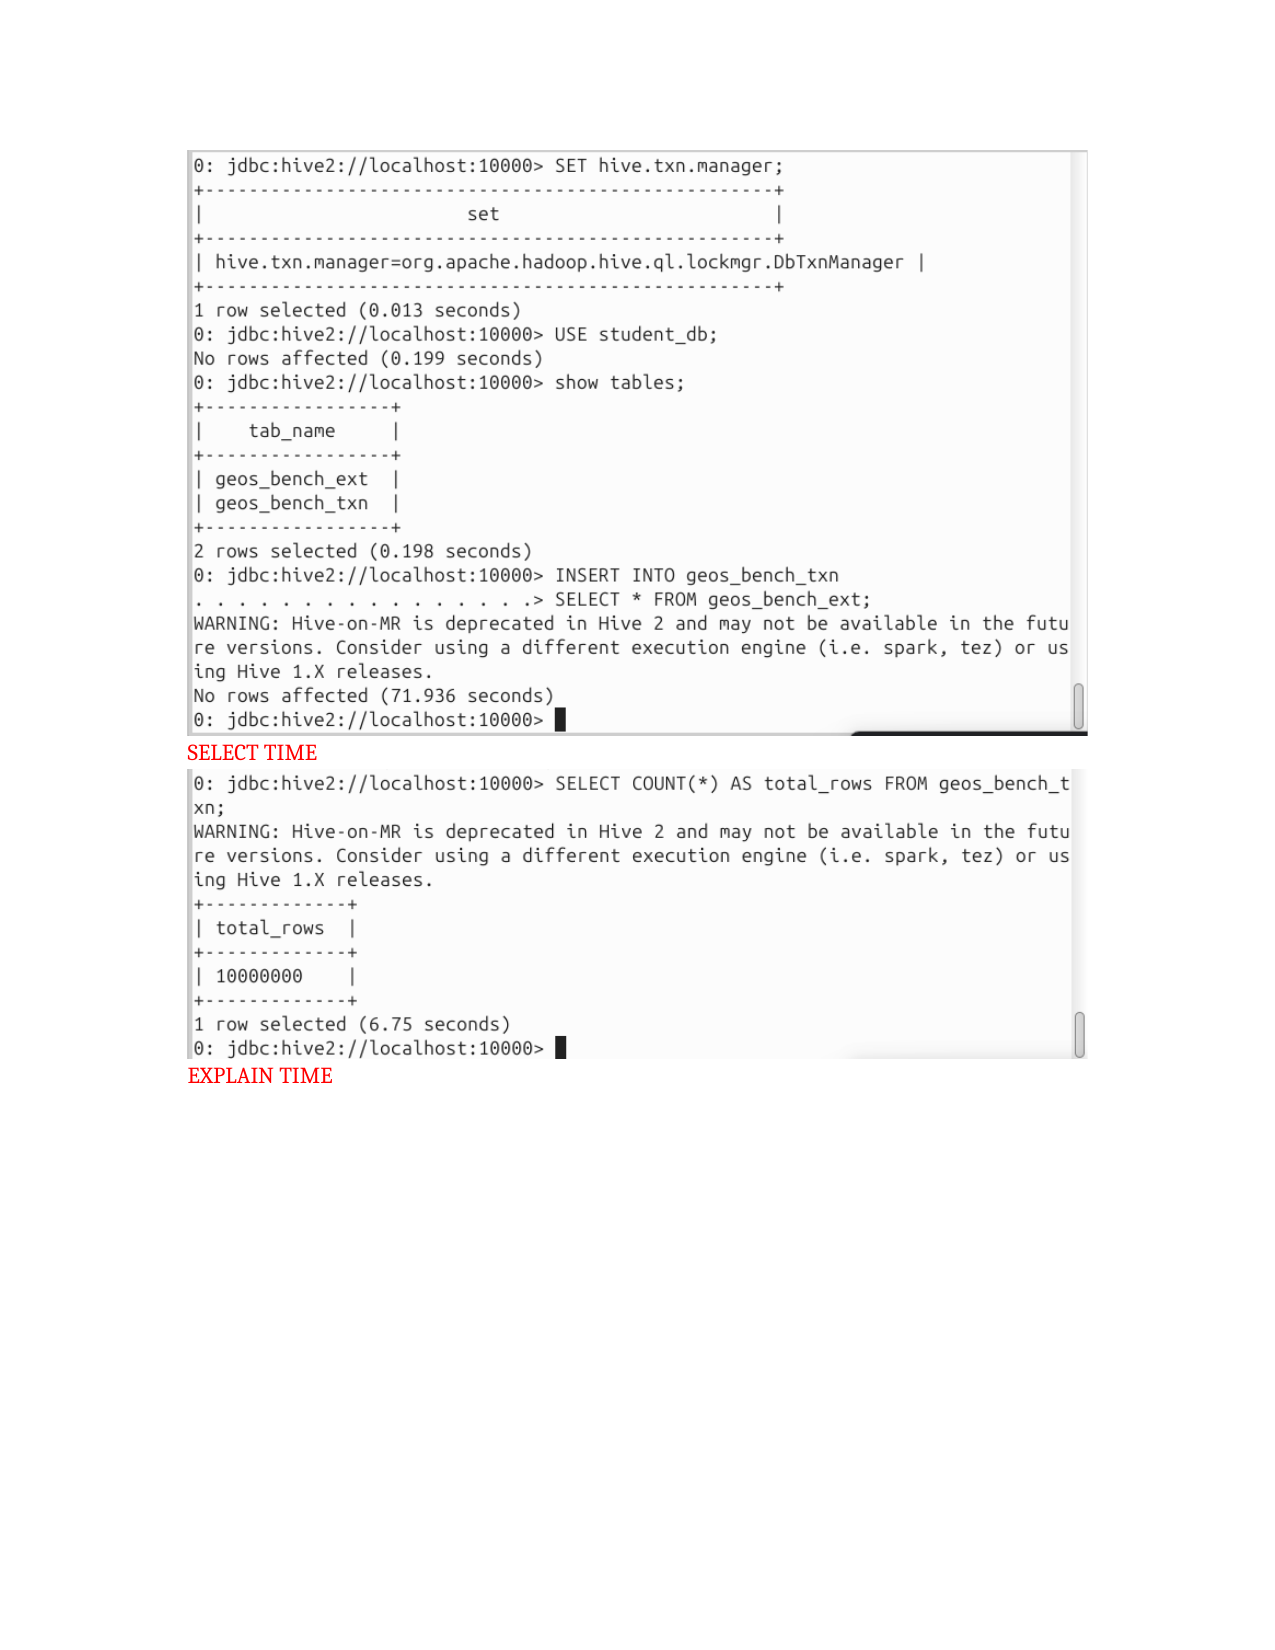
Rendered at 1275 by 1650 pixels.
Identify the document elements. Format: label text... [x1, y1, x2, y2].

text SELECT TIME [187, 739, 1087, 766]
picture [187, 769, 1088, 1059]
picture [187, 150, 1088, 736]
text EXPLAIN TIME [187, 1063, 1087, 1089]
